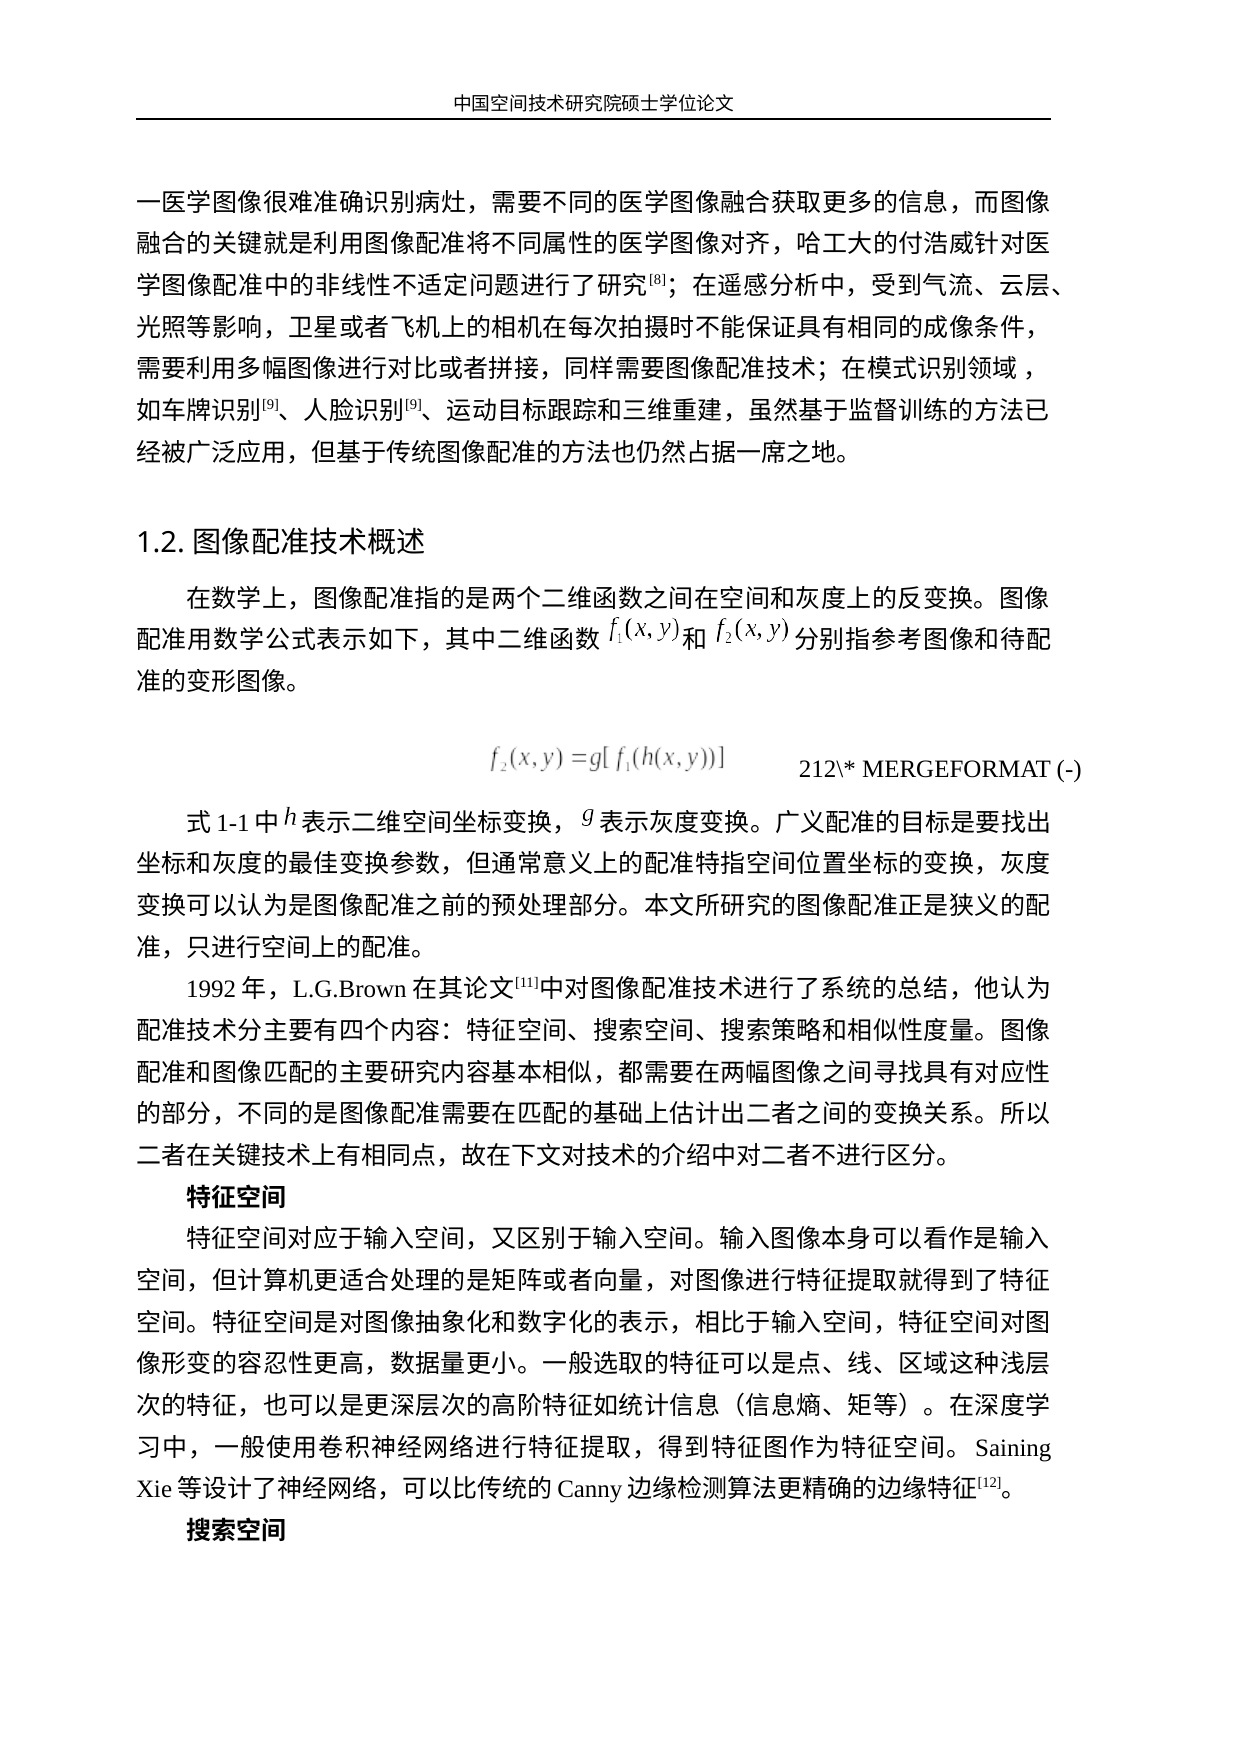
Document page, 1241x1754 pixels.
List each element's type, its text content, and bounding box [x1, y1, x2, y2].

text 式1-1中表示二维空间坐标变换，表示灰度变换。广义配准的目标是要找出坐标和灰度的最佳变换参数，但通常意义上的配准特指空间位置坐标的变换，灰度变换可以认为是图像配准之前的预处理部分。本文所研究的图像配准正是狭义的配准，只进行空间上的配准。 [136, 798, 1051, 964]
text 特征空间对应于输入空间，又区别于输入空间。输入图像本身可以看作是输入空间，但计算机更适合处理的是矩阵或者向量，对图像进行特征提取就得到了特征空间。特征空间是对图像抽象化和数字化的表示，相比于输入空间，特征空间对图像形变的容忍性更高，数据量更小。一般选取的特征可以是点、线、区域这种浅层次的特征，也可以是更深层次的高阶特征如统计信息（信息熵、矩等）。在深度学习中，一般使用卷积神经网络进行特征提取，得到特征图作为特征空间。Saining Xie等设计了神经网络，可以比传统的Canny边缘检测算法更精确的边缘特征[12]。 [136, 1214, 1051, 1506]
text 特征空间 [136, 1173, 1051, 1214]
text 在数学上，图像配准指的是两个二维函数之间在空间和灰度上的反变换。图像配准用数学公式表示如下，其中二维函数和分别指参考图像和待配准的变形图像。 [136, 574, 1051, 699]
text 搜索空间 [142, 1506, 1051, 1548]
text 1992年，L.G.Brown在其论文[11]中对图像配准技术进行了系统的总结，他认为配准技术分主要有四个内容：特征空间、搜索空间、搜索策略和相似性度量。图像配准和图像匹配的主要研究内容基本相似，都需要在两幅图像之间寻找具有对应性的部分，不同的是图像配准需要在匹配的基础上估计出二者之间的变换关系。所以二者在关键技术上有相同点，故在下文对技术的介绍中对二者不进行区分。 [136, 964, 1051, 1173]
subtitle 1.2. 图像配准技术概述 [136, 519, 1051, 561]
